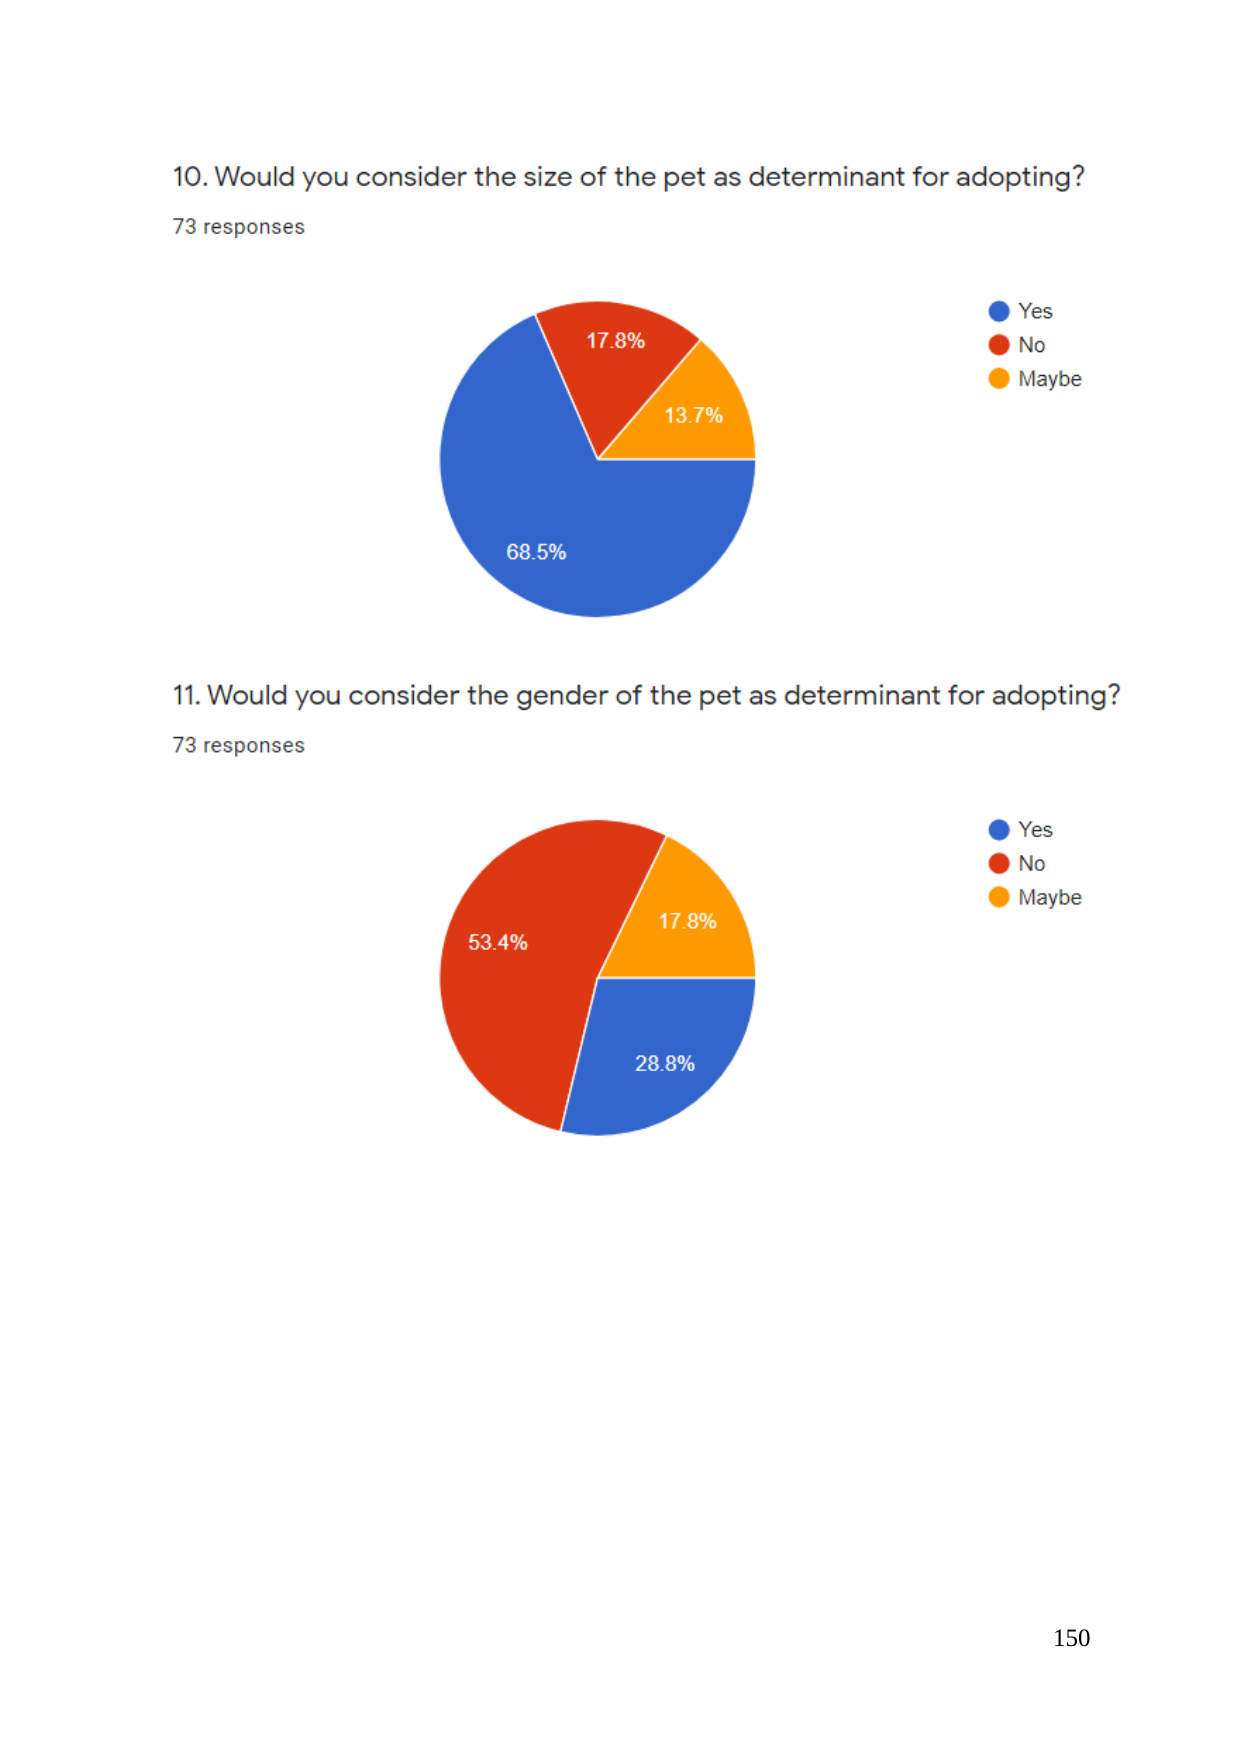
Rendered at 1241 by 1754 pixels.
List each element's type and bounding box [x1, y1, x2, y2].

picture [150, 658, 1154, 1162]
picture [150, 150, 1154, 628]
